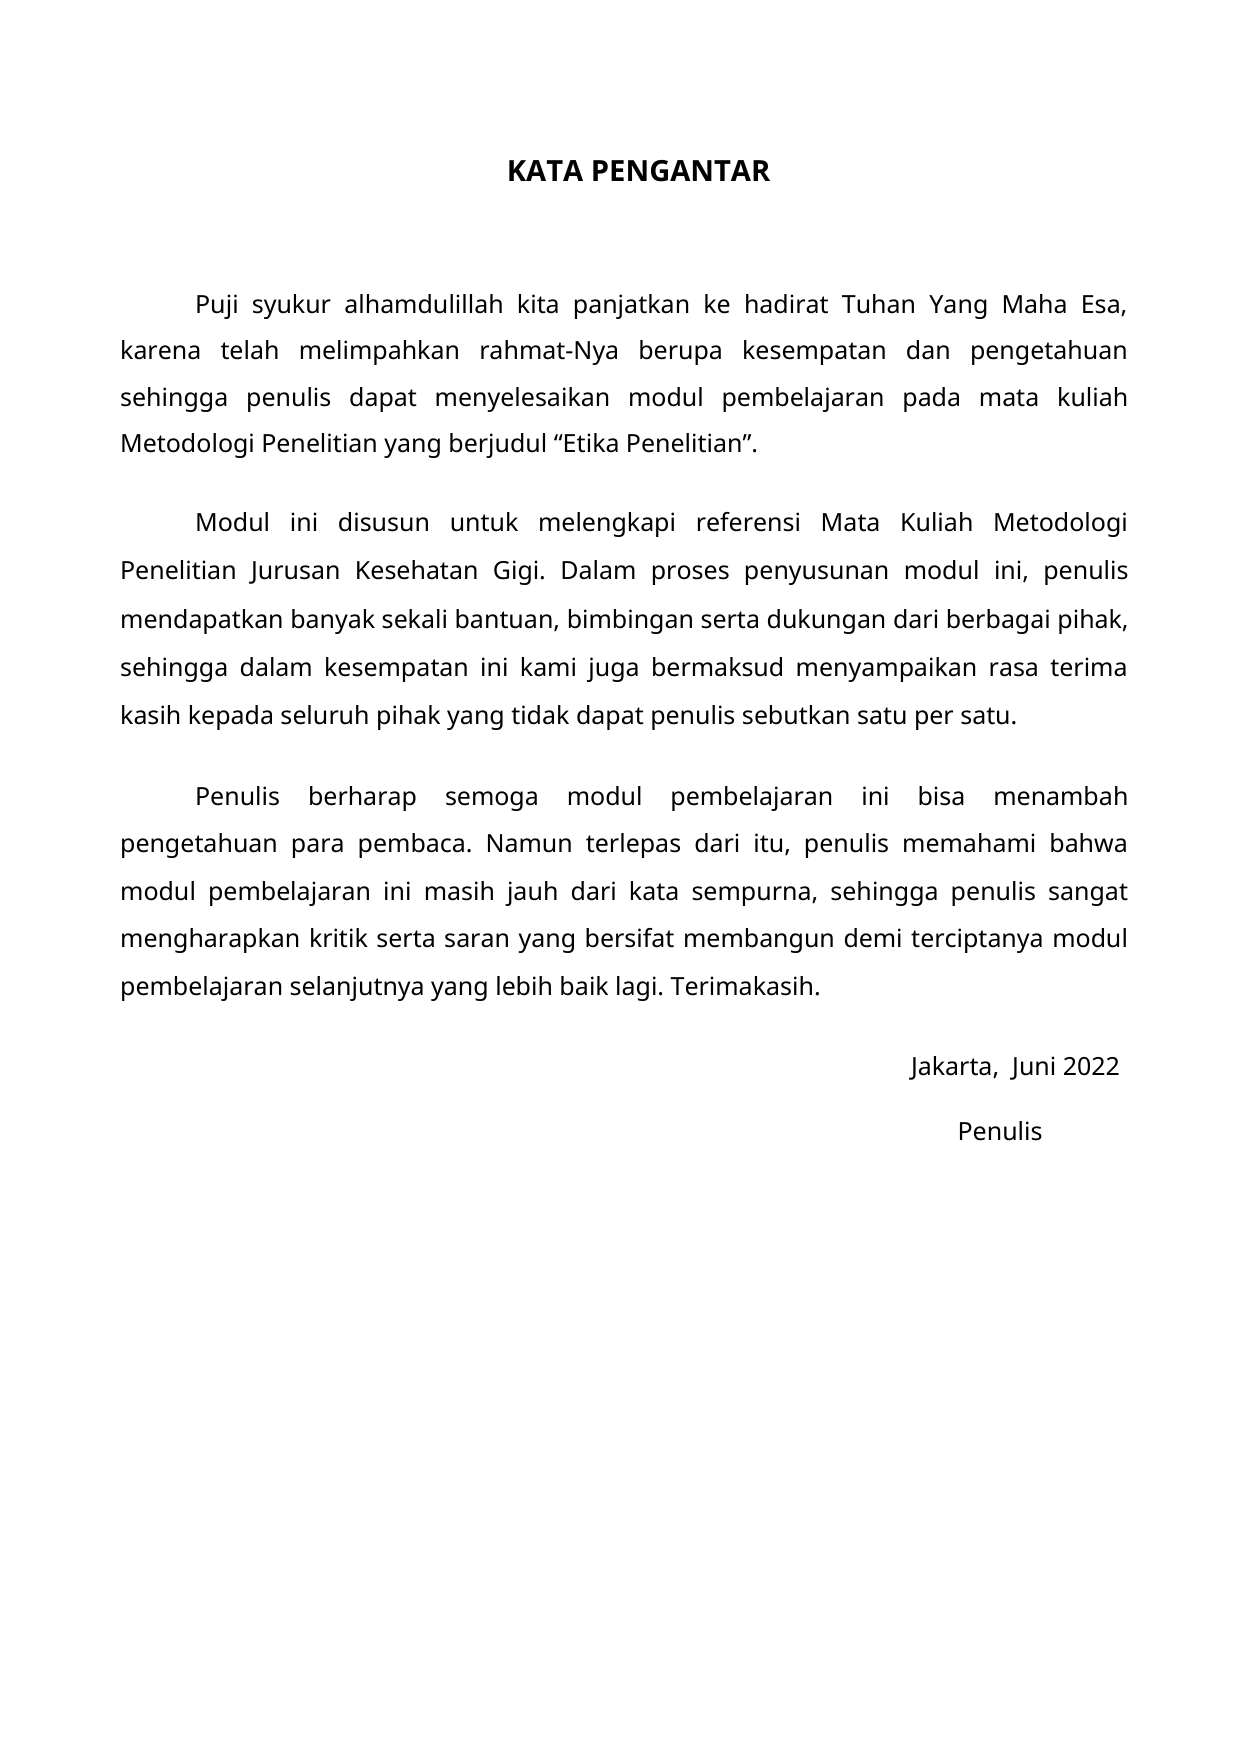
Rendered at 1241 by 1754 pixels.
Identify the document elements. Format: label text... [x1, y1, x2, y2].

text Penulis berharap semoga modul pembelajaran ini bisa menambah pengetahuan para pembaca. Namun terlepas dari itu, penulis memahami bahwa modul pembelajaran ini masih jauh dari kata sempurna, sehingga penulis sangat mengharapkan kritik serta saran yang bersifat membangun demi terciptanya modul pembelajaran selanjutnya yang lebih baik lagi. Terimakasih. [120, 778, 1129, 1003]
text Puji syukur alhamdulillah kita panjatkan ke hadirat Tuhan Yang Maha Esa, karena telah melimpahkan rahmat-Nya berupa kesempatan dan pengetahuan sehingga penulis dapat menyelesaikan modul pembelajaran pada mata kuliah Metodologi Penelitian yang berjudul “Etika Penelitian”. [120, 286, 1129, 460]
text Jakarta, Juni 2022 [120, 1048, 1120, 1082]
text KATA PENGANTAR [120, 150, 770, 189]
text Modul ini disusun untuk melengkapi referensi Mata Kuliah Metodologi Penelitian Jurusan Kesehatan Gigi. Dalam proses penyusunan modul ini, penulis mendapatkan banyak sekali bantuan, bimbingan serta dukungan dari berbagai pihak, sehingga dalam kesempatan ini kami juga bermaksud menyampaikan rasa terima kasih kepada seluruh pihak yang tidak dapat penulis sebutkan satu per satu. [120, 505, 1129, 732]
text Penulis [120, 1114, 1042, 1147]
